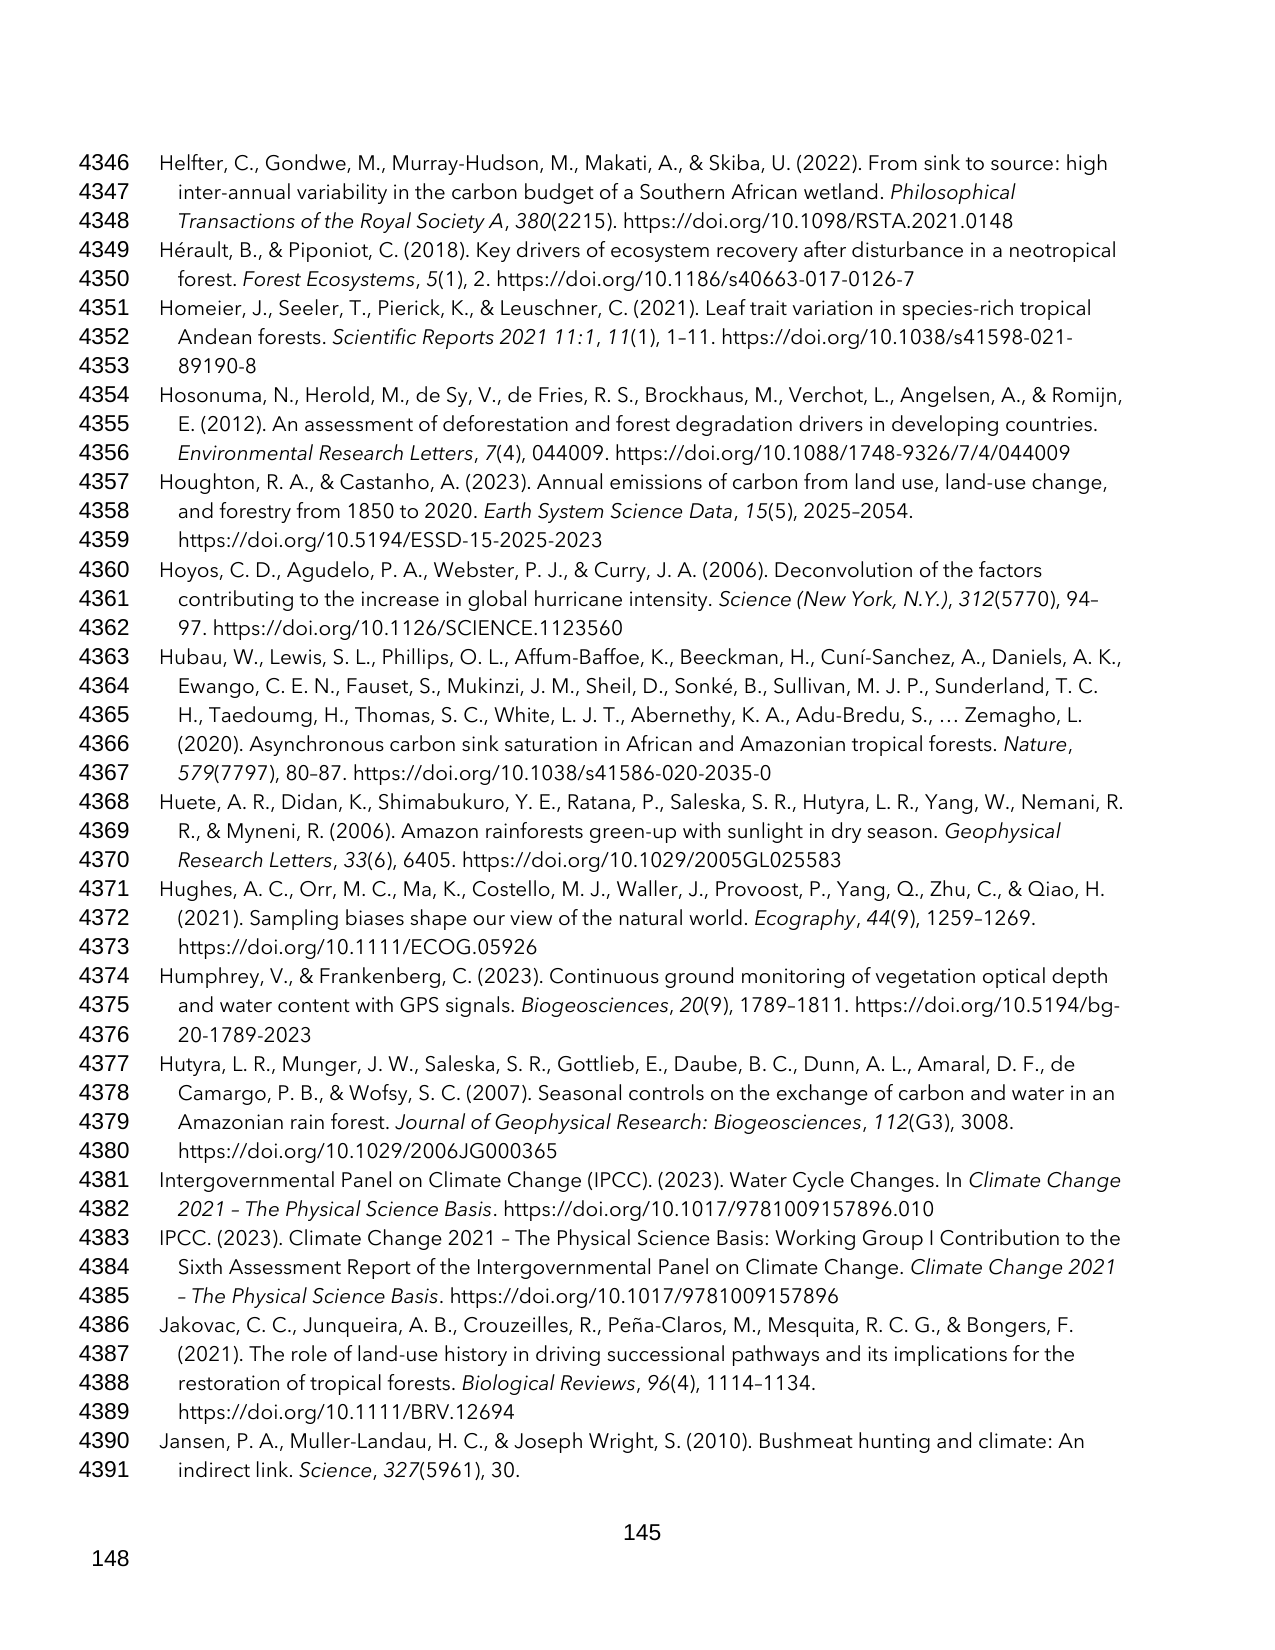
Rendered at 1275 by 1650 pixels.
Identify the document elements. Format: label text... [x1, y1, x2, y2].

text Houghton, R. A., & Castanho, A. (2023). Annual emissions of carbon from land use, land-use change, and forestry from 1850 to 2020. Earth System Science Data, 15(5), 2025–2054. https://doi.org/10.5194/ESSD-15-2025-2023 [159, 470, 1125, 553]
text Humphrey, V., & Frankenberg, C. (2023). Continuous ground monitoring of vegetation optical depth and water content with GPS signals. Biogeosciences, 20(9), 1789–1811. https://doi.org/10.5194/bg-20-1789-2023 [159, 964, 1125, 1047]
text IPCC. (2023). Climate Change 2021 – The Physical Science Basis: Working Group I Contribution to the Sixth Assessment Report of the Intergovernmental Panel on Climate Change. Climate Change 2021 – The Physical Science Basis. https://doi.org/10.1017/9781009157896 [159, 1225, 1125, 1309]
text Hoyos, C. D., Agudelo, P. A., Webster, P. J., & Curry, J. A. (2006). Deconvolution of the factors contributing to the increase in global hurricane intensity. Science (New York, N.Y.), 312(5770), 94–97. https://doi.org/10.1126/SCIENCE.1123560 [159, 557, 1125, 640]
text Homeier, J., Seeler, T., Pierick, K., & Leuschner, C. (2021). Leaf trait variation in species-rich tropical Andean forests. Scientific Reports 2021 11:1, 11(1), 1–11. https://doi.org/10.1038/s41598-021-89190-8 [159, 295, 1125, 379]
text Hughes, A. C., Orr, M. C., Ma, K., Costello, M. J., Waller, J., Provoost, P., Yang, Q., Zhu, C., & Qiao, H. (2021). Sampling biases shape our view of the natural world. Ecography, 44(9), 1259–1269. https://doi.org/10.1111/ECOG.05926 [159, 877, 1125, 960]
text Huete, A. R., Didan, K., Shimabukuro, Y. E., Ratana, P., Saleska, S. R., Hutyra, L. R., Yang, W., Nemani, R. R., & Myneni, R. (2006). Amazon rainforests green-up with sunlight in dry season. Geophysical Research Letters, 33(6), 6405. https://doi.org/10.1029/2005GL025583 [159, 789, 1125, 873]
text Hosonuma, N., Herold, M., de Sy, V., de Fries, R. S., Brockhaus, M., Verchot, L., Angelsen, A., & Romijn, E. (2012). An assessment of deforestation and forest degradation drivers in developing countries. Environmental Research Letters, 7(4), 044009. https://doi.org/10.1088/1748-9326/7/4/044009 [159, 382, 1125, 466]
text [159, 1429, 1125, 1483]
text Intergovernmental Panel on Climate Change (IPCC). (2023). Water Cycle Changes. In Climate Change 2021 – The Physical Science Basis. https://doi.org/10.1017/9781009157896.010 [159, 1167, 1125, 1222]
text Hubau, W., Lewis, S. L., Phillips, O. L., Affum-Baffoe, K., Beeckman, H., Cuní-Sanchez, A., Daniels, A. K., Ewango, C. E. N., Fauset, S., Mukinzi, J. M., Sheil, D., Sonké, B., Sullivan, M. J. P., Sunderland, T. C. H., Taedoumg, H., Thomas, S. C., White, L. J. T., Abernethy, K. A., Adu-Bredu, S., … Zemagho, L. (2020). Asynchronous carbon sink saturation in African and Amazonian tropical forests. Nature, 579(7797), 80–87. https://doi.org/10.1038/s41586-020-2035-0 [159, 644, 1125, 786]
text Helfter, C., Gondwe, M., Murray-Hudson, M., Makati, A., & Skiba, U. (2022). From sink to source: high inter-annual variability in the carbon budget of a Southern African wetland. Philosophical Transactions of the Royal Society A, 380(2215). https://doi.org/10.1098/RSTA.2021.0148 [159, 150, 1125, 233]
text Jakovac, C. C., Junqueira, A. B., Crouzeilles, R., Peña-Claros, M., Mesquita, R. C. G., & Bongers, F. (2021). The role of land-use history in driving successional pathways and its implications for the restoration of tropical forests. Biological Reviews, 96(4), 1114–1134. https://doi.org/10.1111/BRV.12694 [159, 1312, 1125, 1425]
text Hérault, B., & Piponiot, C. (2018). Key drivers of ecosystem recovery after disturbance in a neotropical forest. Forest Ecosystems, 5(1), 2. https://doi.org/10.1186/s40663-017-0126-7 [159, 237, 1125, 292]
text Hutyra, L. R., Munger, J. W., Saleska, S. R., Gottlieb, E., Daube, B. C., Dunn, A. L., Amaral, D. F., de Camargo, P. B., & Wofsy, S. C. (2007). Seasonal controls on the exchange of carbon and water in an Amazonian rain forest. Journal of Geophysical Research: Biogeosciences, 112(G3), 3008. https://doi.org/10.1029/2006JG000365 [159, 1051, 1125, 1163]
